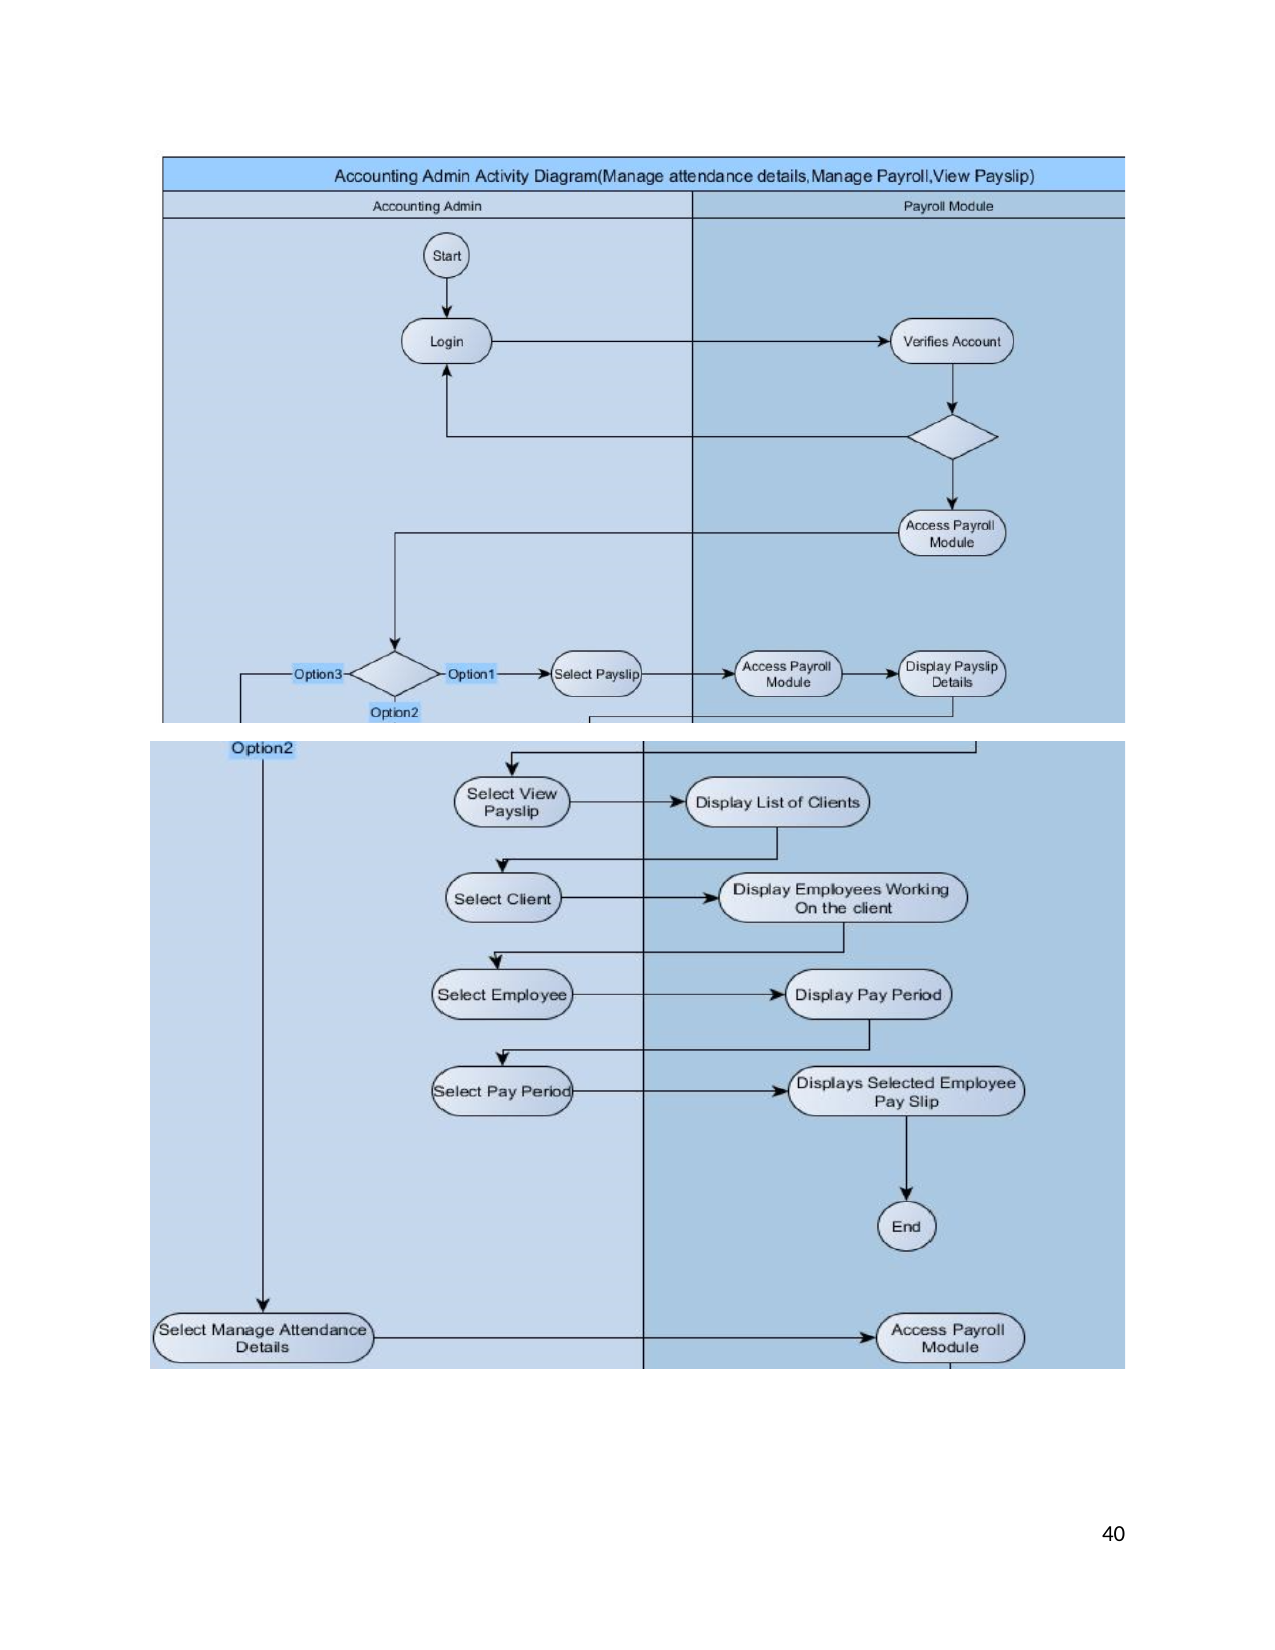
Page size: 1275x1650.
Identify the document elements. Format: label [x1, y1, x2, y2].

picture [150, 741, 1125, 1369]
picture [150, 150, 1125, 723]
